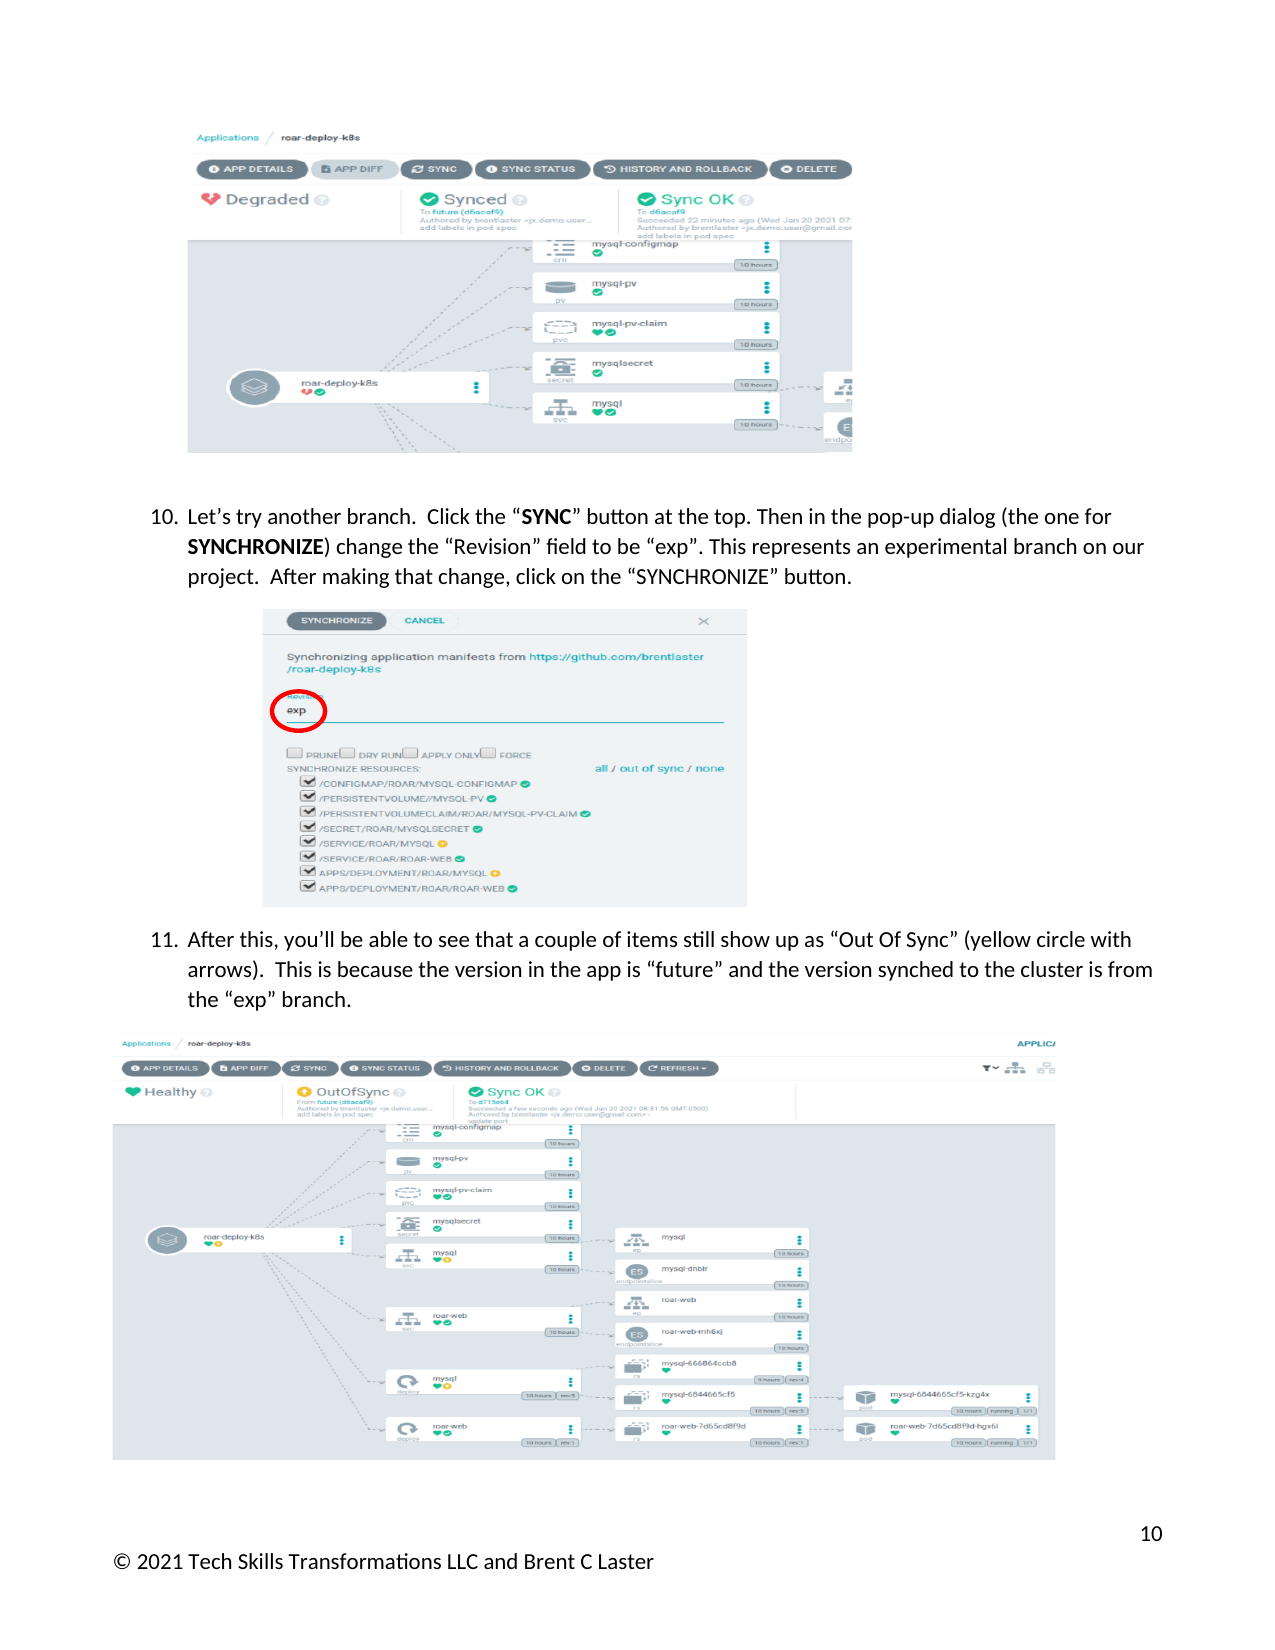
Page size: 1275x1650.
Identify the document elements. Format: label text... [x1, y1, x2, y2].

picture [262, 609, 747, 907]
picture [112, 1032, 1056, 1460]
list Let’s try another branch. Click the “SYNC” button at the top. Then in the pop-up dialog (the one for SYNCHRONIZE) change the “Revision” field to be “exp”. This represents an experimental branch on our project. After making that change, click on the “SYNCHRONIZE” button. [150, 502, 1162, 590]
picture [187, 124, 853, 453]
list After this, you’ll be able to see that a couple of items still show up as “Out Of Sync” (yellow circle with arrows). This is because the version in the app is “future” and the version synched to the cluster is from the “exp” branch. [150, 925, 1162, 1013]
